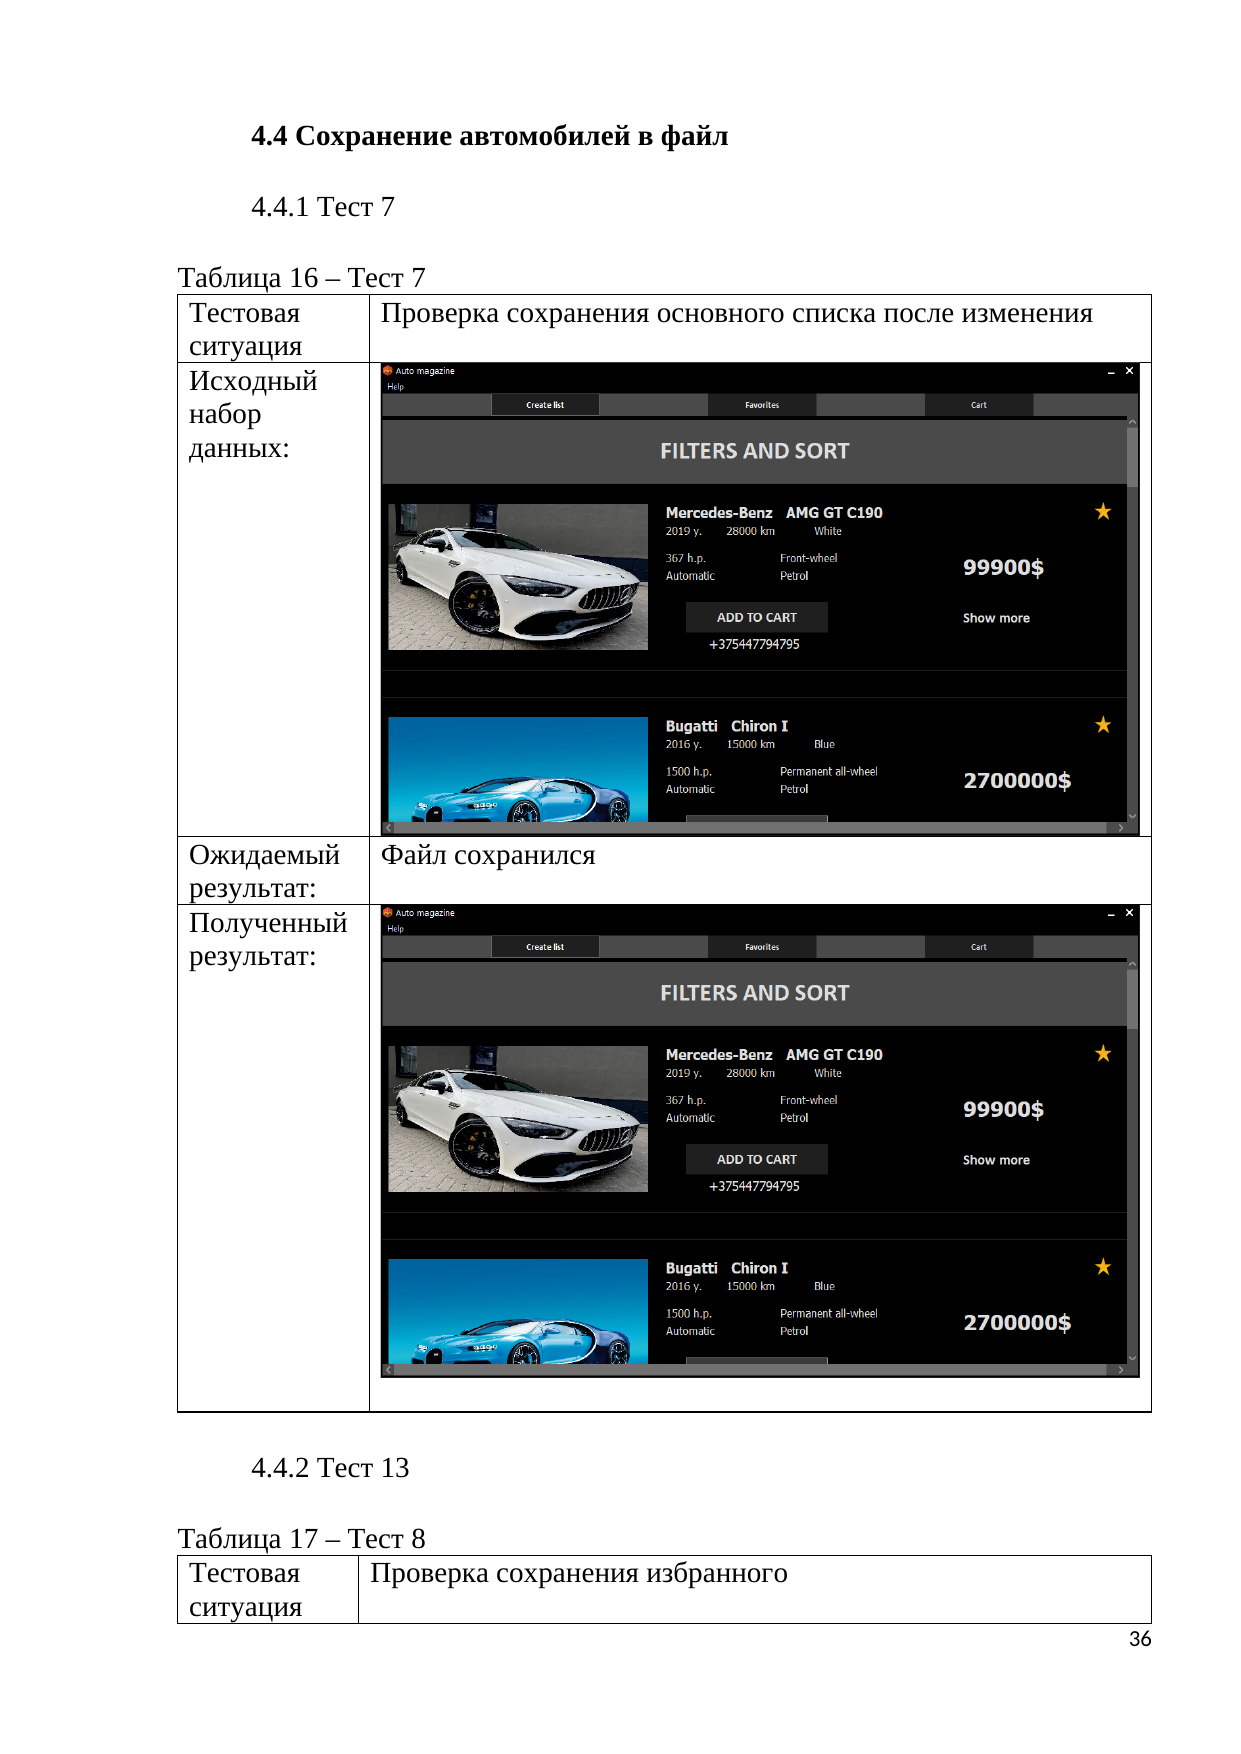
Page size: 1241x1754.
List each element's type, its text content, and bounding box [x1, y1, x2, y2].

subtitle Тест 13 [177, 1450, 1152, 1483]
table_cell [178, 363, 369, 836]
picture [380, 362, 1140, 836]
subtitle Сохранение автомобилей в файл [177, 118, 1152, 152]
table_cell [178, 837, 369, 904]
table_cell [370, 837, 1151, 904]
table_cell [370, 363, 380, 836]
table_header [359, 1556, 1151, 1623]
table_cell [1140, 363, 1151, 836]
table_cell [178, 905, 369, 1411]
picture [380, 905, 1140, 1378]
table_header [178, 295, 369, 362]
subtitle Тест 7 [177, 189, 1152, 223]
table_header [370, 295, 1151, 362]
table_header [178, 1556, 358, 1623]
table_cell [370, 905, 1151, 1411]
